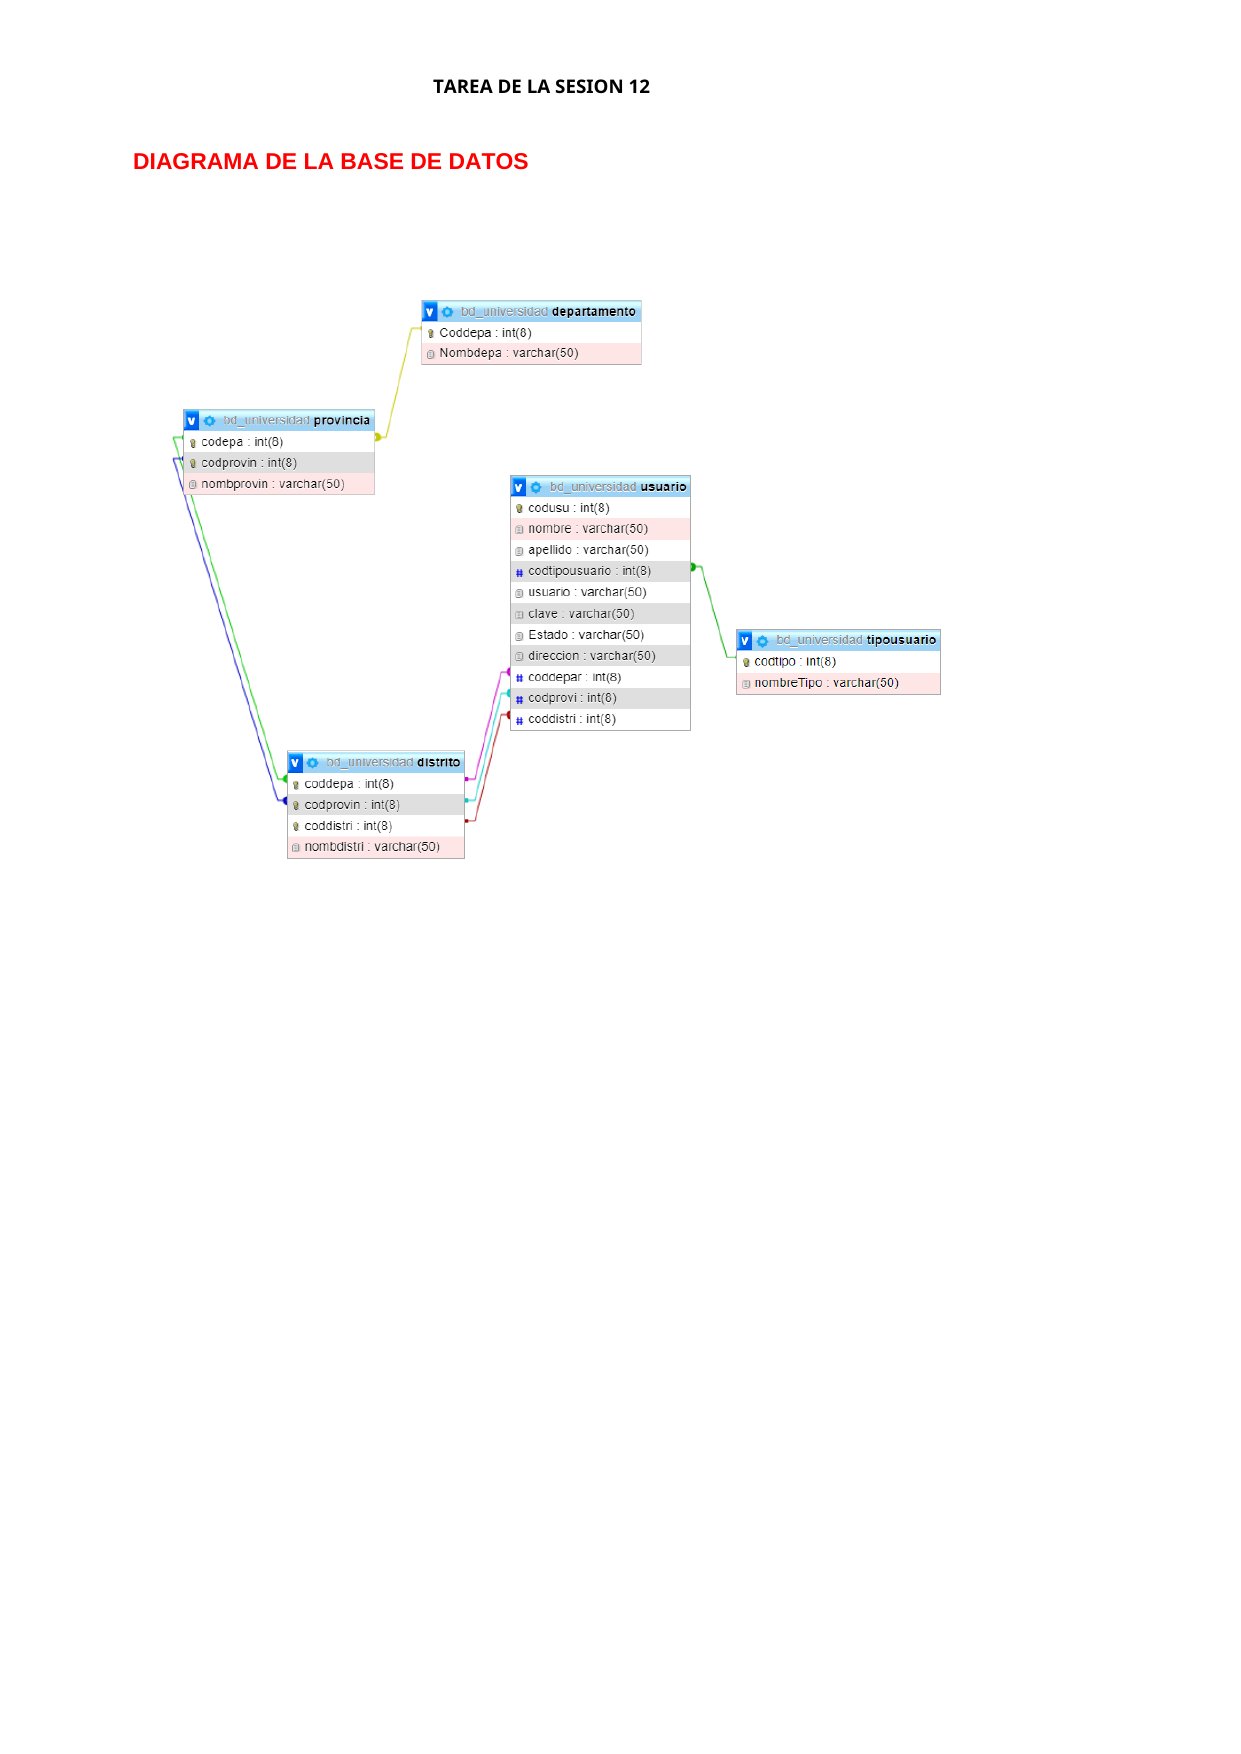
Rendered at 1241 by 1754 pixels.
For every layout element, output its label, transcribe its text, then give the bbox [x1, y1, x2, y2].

text DIAGRAMA DE LA BASE DE DATOS [133, 148, 1063, 174]
picture [132, 192, 1064, 937]
